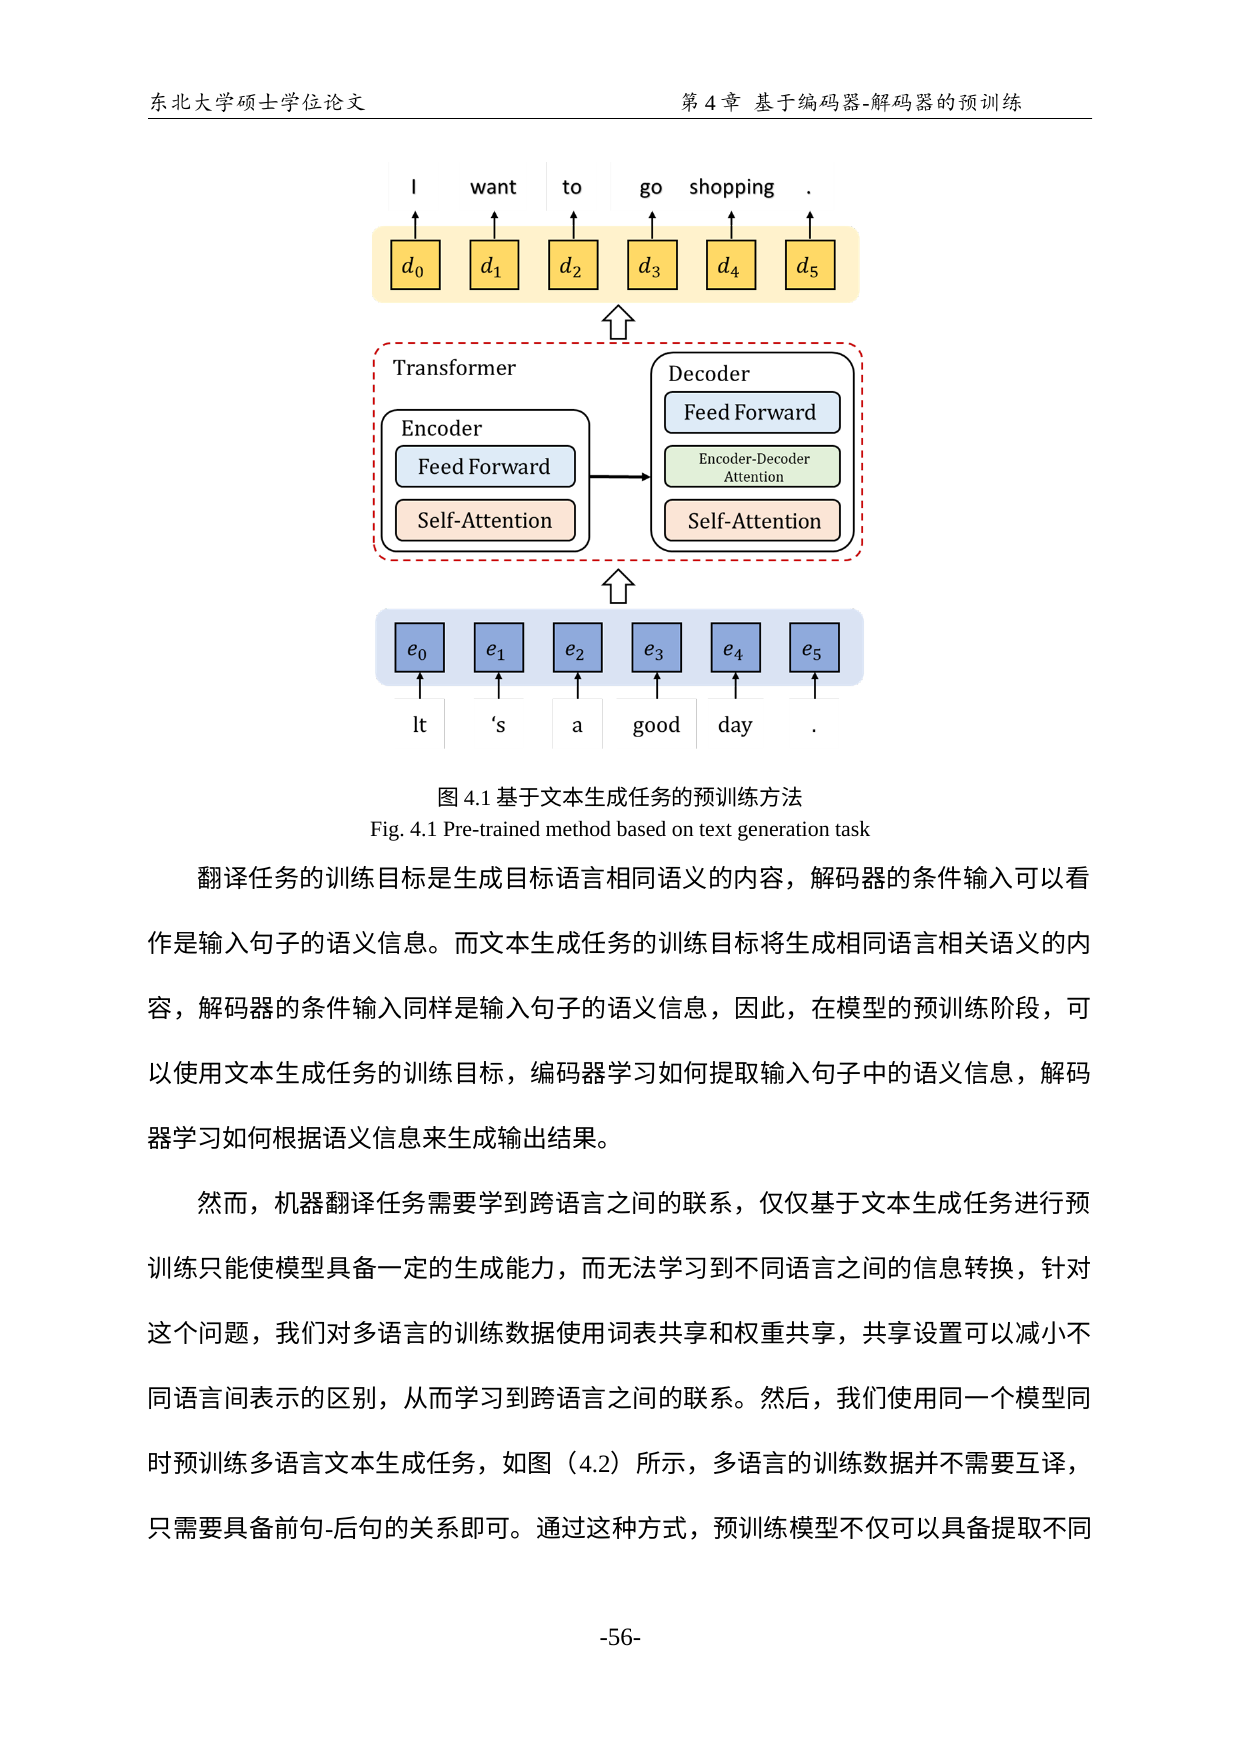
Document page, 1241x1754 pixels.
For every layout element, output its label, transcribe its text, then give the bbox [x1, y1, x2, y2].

text 图4.1 基于文本生成任务的预训练方法 [148, 779, 1092, 812]
text Fig. 4.1 Pre-trained method based on text generation task [148, 812, 1092, 844]
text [148, 1169, 1092, 1559]
picture [372, 162, 869, 750]
text 翻译任务的训练目标是生成目标语言相同语义的内容，解码器的条件输入可以看作是输入句子的语义信息。而文本生成任务的训练目标将生成相同语言相关语义的内容，解码器的条件输入同样是输入句子的语义信息，因此，在模型的预训练阶段，可以使用文本生成任务的训练目标，编码器学习如何提取输入句子中的语义信息，解码器学习如何根据语义信息来生成输出结果。 [148, 844, 1092, 1169]
